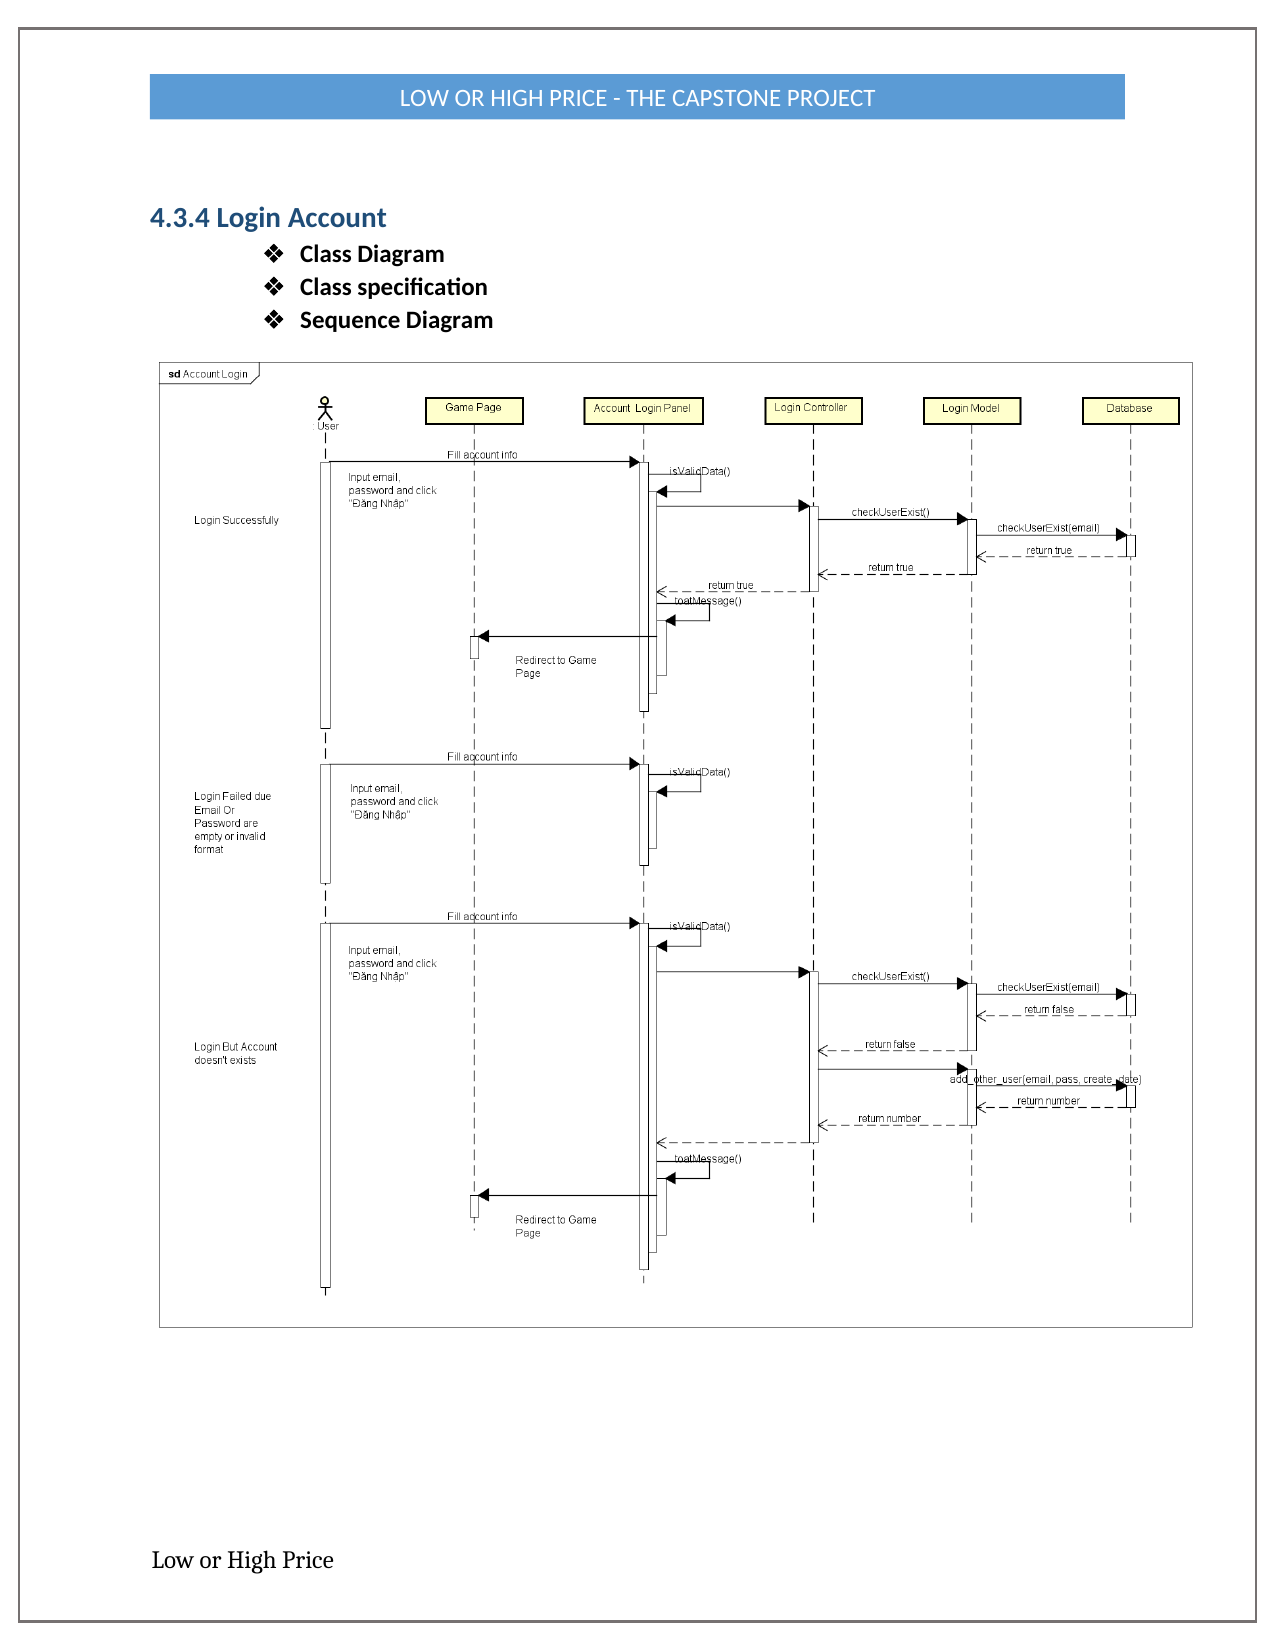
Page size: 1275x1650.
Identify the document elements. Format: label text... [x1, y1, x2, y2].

picture [150, 353, 1200, 1335]
list Class specification [262, 271, 1125, 301]
list Sequence Diagram [262, 304, 1125, 334]
subtitle 4.3.4 Login Account [150, 199, 1125, 235]
list Class Diagram [262, 238, 1125, 268]
